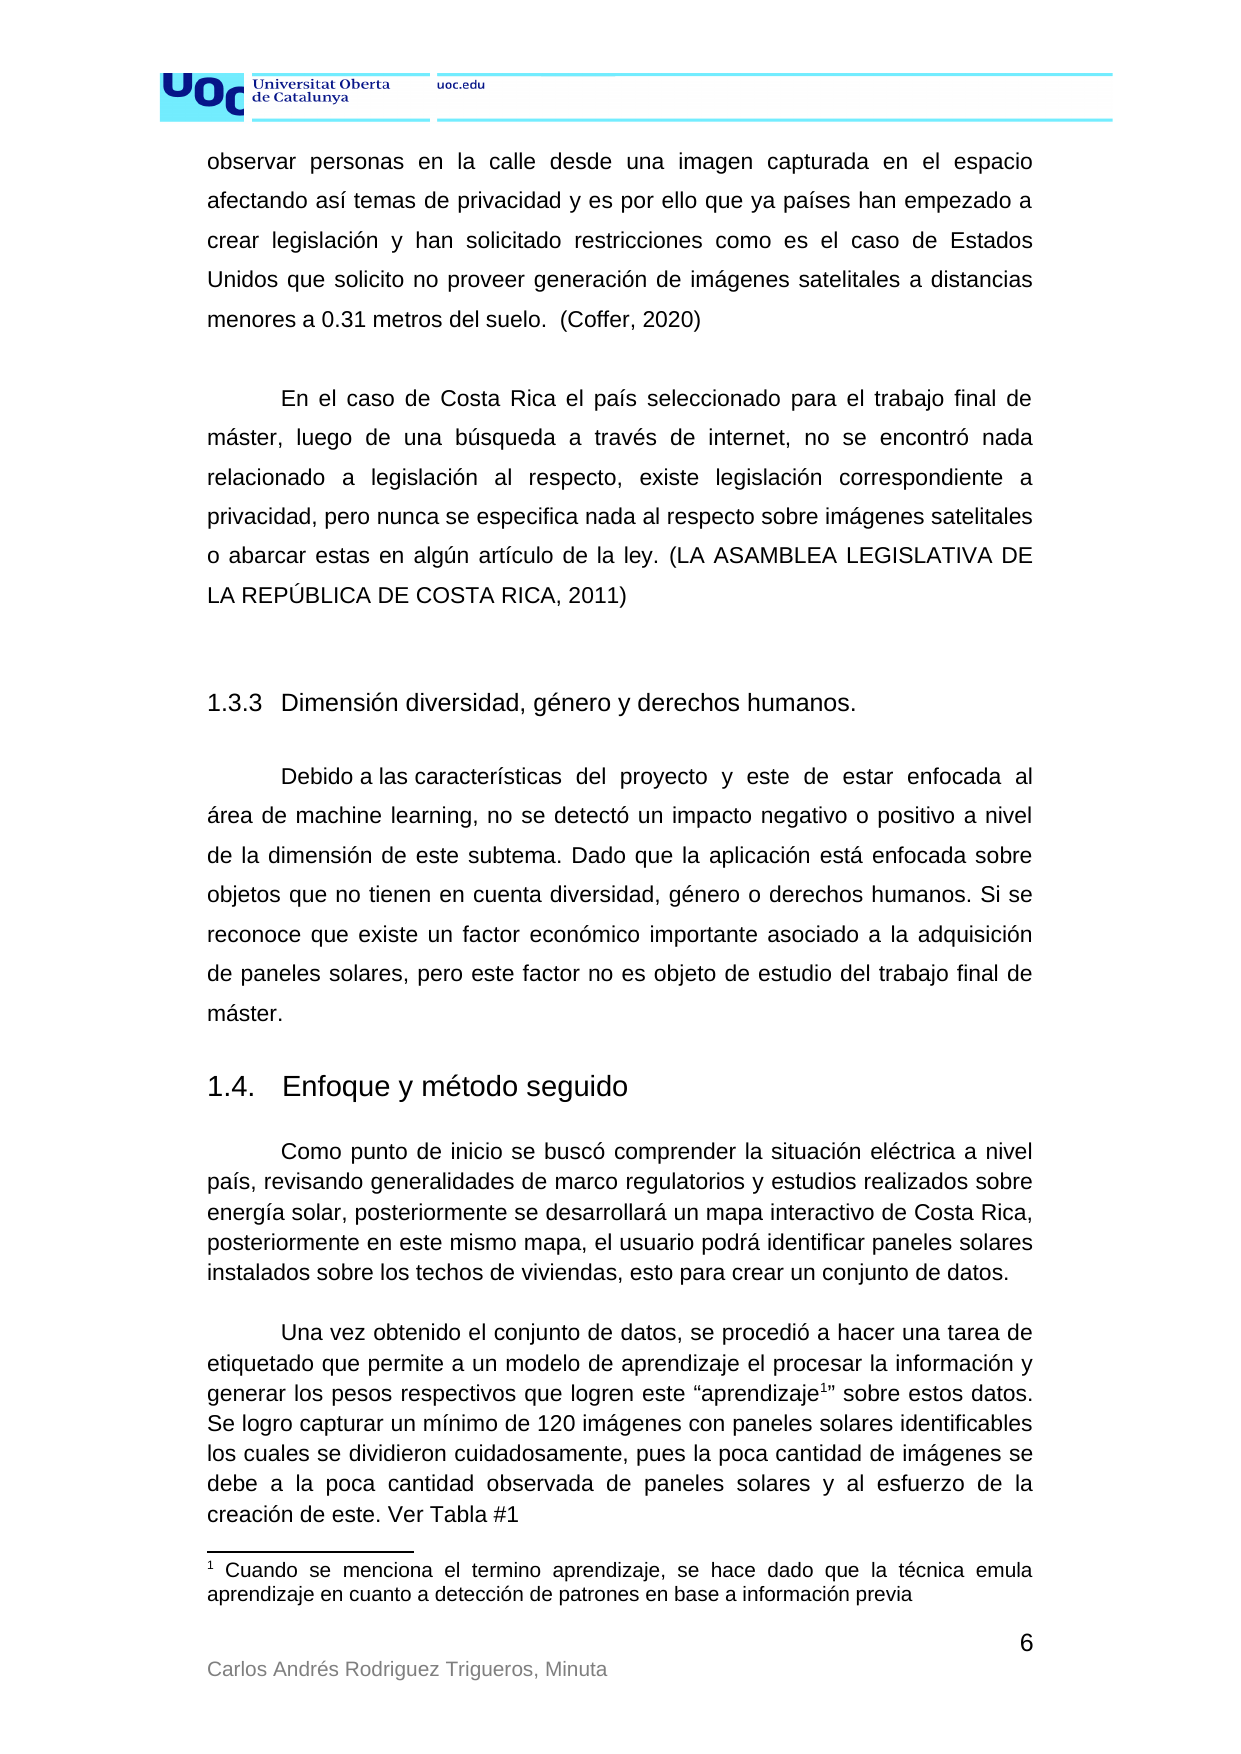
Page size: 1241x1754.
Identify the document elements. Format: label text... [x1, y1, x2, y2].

text En el caso de Costa Rica el país seleccionado para el trabajo final de máster, luego de una búsqueda a través de internet, no se encontró nada relacionado a legislación al respecto, existe legislación correspondiente a privacidad, pero nunca se especifica nada al respecto sobre imágenes satelitales o abarcar estas en algún artículo de la ley. [207, 384, 1033, 608]
text Debido a las características del proyecto y este de estar enfocada al área de machine learning, no se detectó un impacto negativo o positivo a nivel de la dimensión de este subtema. Dado que la aplicación está enfocada sobre objetos que no tienen en cuenta diversidad, género o derechos humanos. Si se reconoce que existe un factor económico importante asociado a la adquisición de paneles solares, pero este factor no es objeto de estudio del trabajo final de máster. [207, 763, 1033, 1026]
subtitle Enfoque y método seguido [207, 1069, 1033, 1103]
text Como punto de inicio se buscó comprender la situación eléctrica a nivel país, revisando generalidades de marco regulatorios y estudios realizados sobre energía solar, posteriormente se desarrollará un mapa interactivo de Costa Rica, posteriormente en este mismo mapa, el usuario podrá identificar paneles solares instalados sobre los techos de viviendas, esto para crear un conjunto de datos. [207, 1138, 1033, 1285]
picture [159, 73, 1113, 124]
subtitle 1.3.3 Dimensión diversidad, género y derechos humanos. [207, 688, 1033, 717]
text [207, 148, 1033, 332]
text Una vez obtenido el conjunto de datos, se procedió a hacer una tarea de etiquetado que permite a un modelo de aprendizaje el procesar la información y generar los pesos respectivos que logren este “aprendizaje” sobre estos datos. Se logro capturar un mínimo de 120 imágenes con paneles solares identificables los cuales se dividieron cuidadosamente, pues la poca cantidad de imágenes se debe a la poca cantidad observada de paneles solares y al esfuerzo de la creación de este. Ver Tabla #1 [207, 1319, 1033, 1527]
